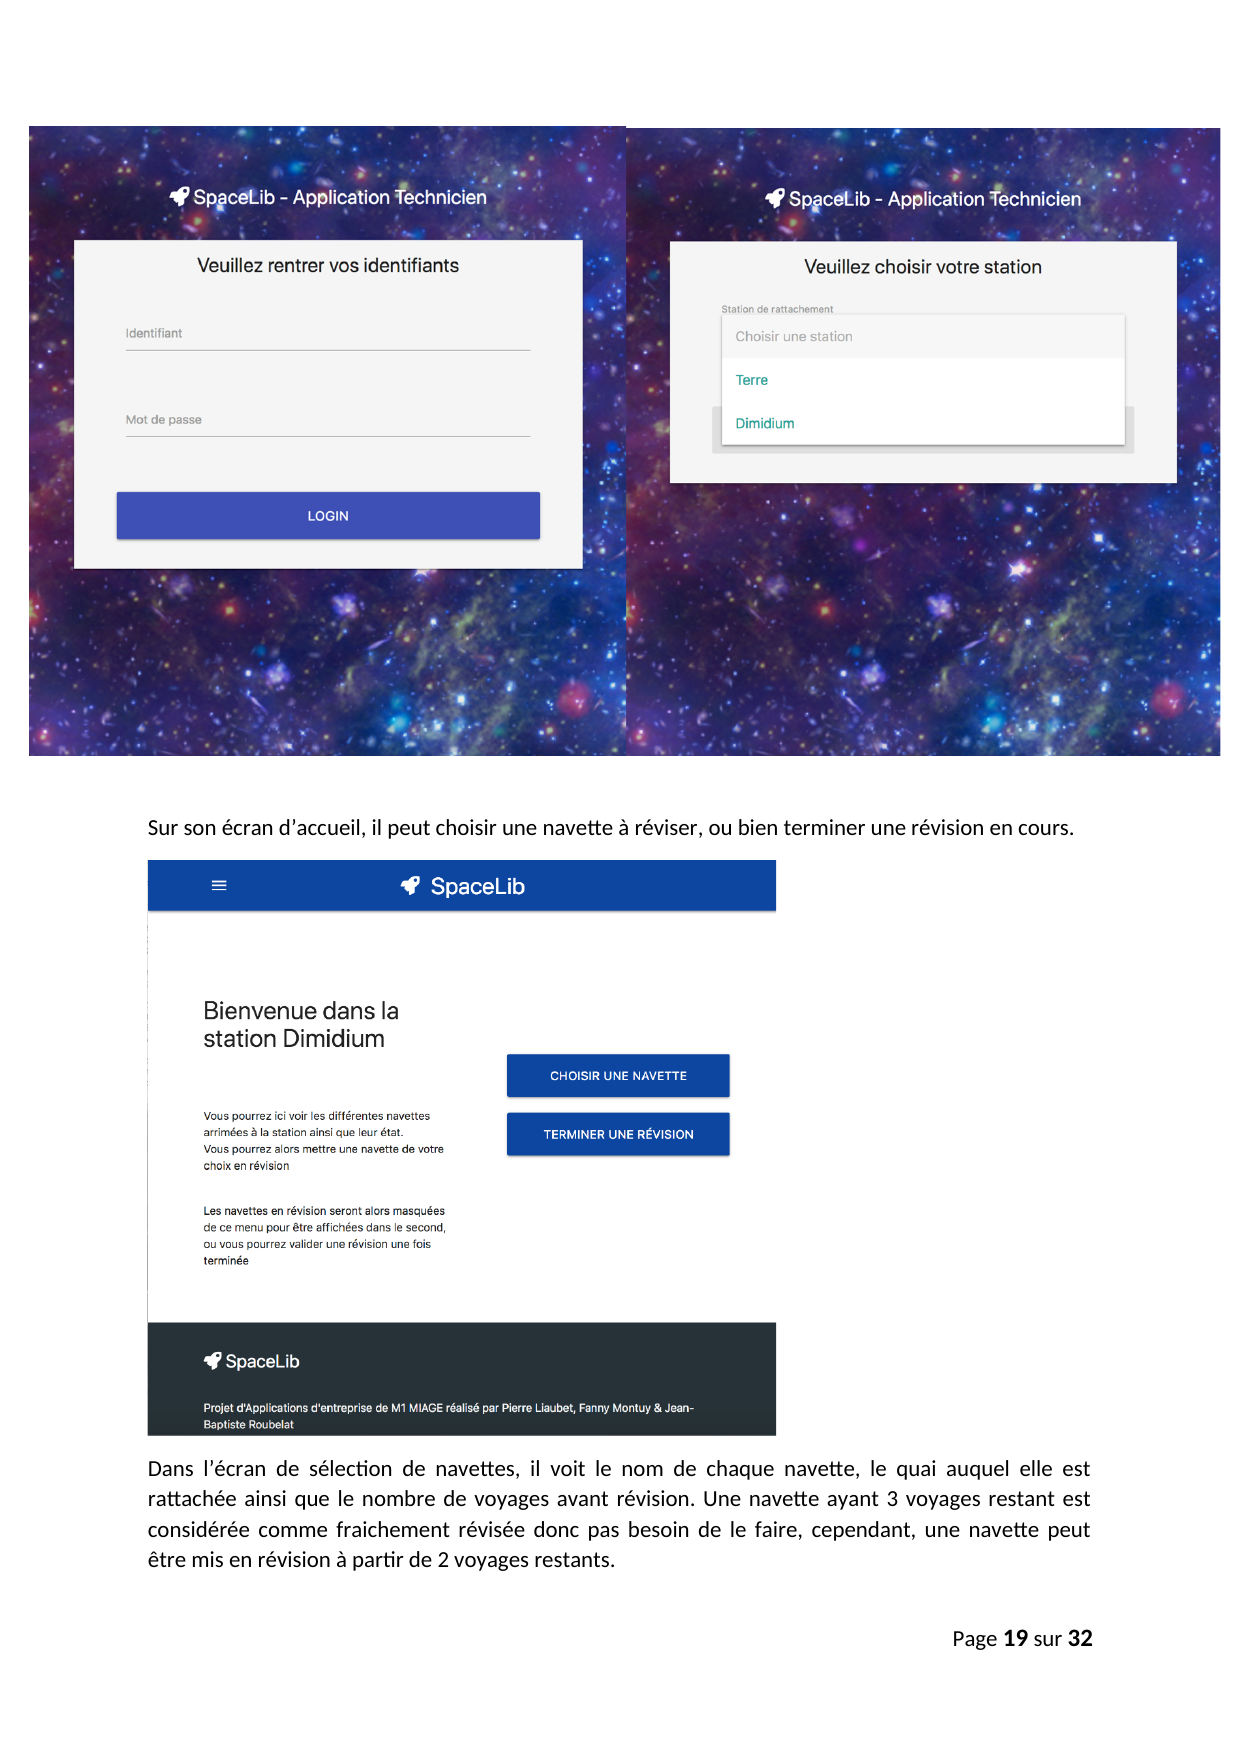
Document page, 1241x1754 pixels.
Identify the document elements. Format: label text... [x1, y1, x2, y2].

text Sur son écran d’accueil, il peut choisir une navette à réviser, ou bien terminer une révision en cours. [148, 813, 1093, 841]
text Dans l’écran de sélection de navettes, il voit le nom de chaque navette, le quai auquel elle est rattachée ainsi que le nombre de voyages avant révision. Une navette ayant 3 voyages restant est considérée comme fraichement révisée donc pas besoin de le faire, cependant, une navette peut être mis en révision à partir de 2 voyages restants. [148, 1454, 1093, 1573]
picture [29, 126, 1221, 756]
picture [147, 860, 777, 1436]
